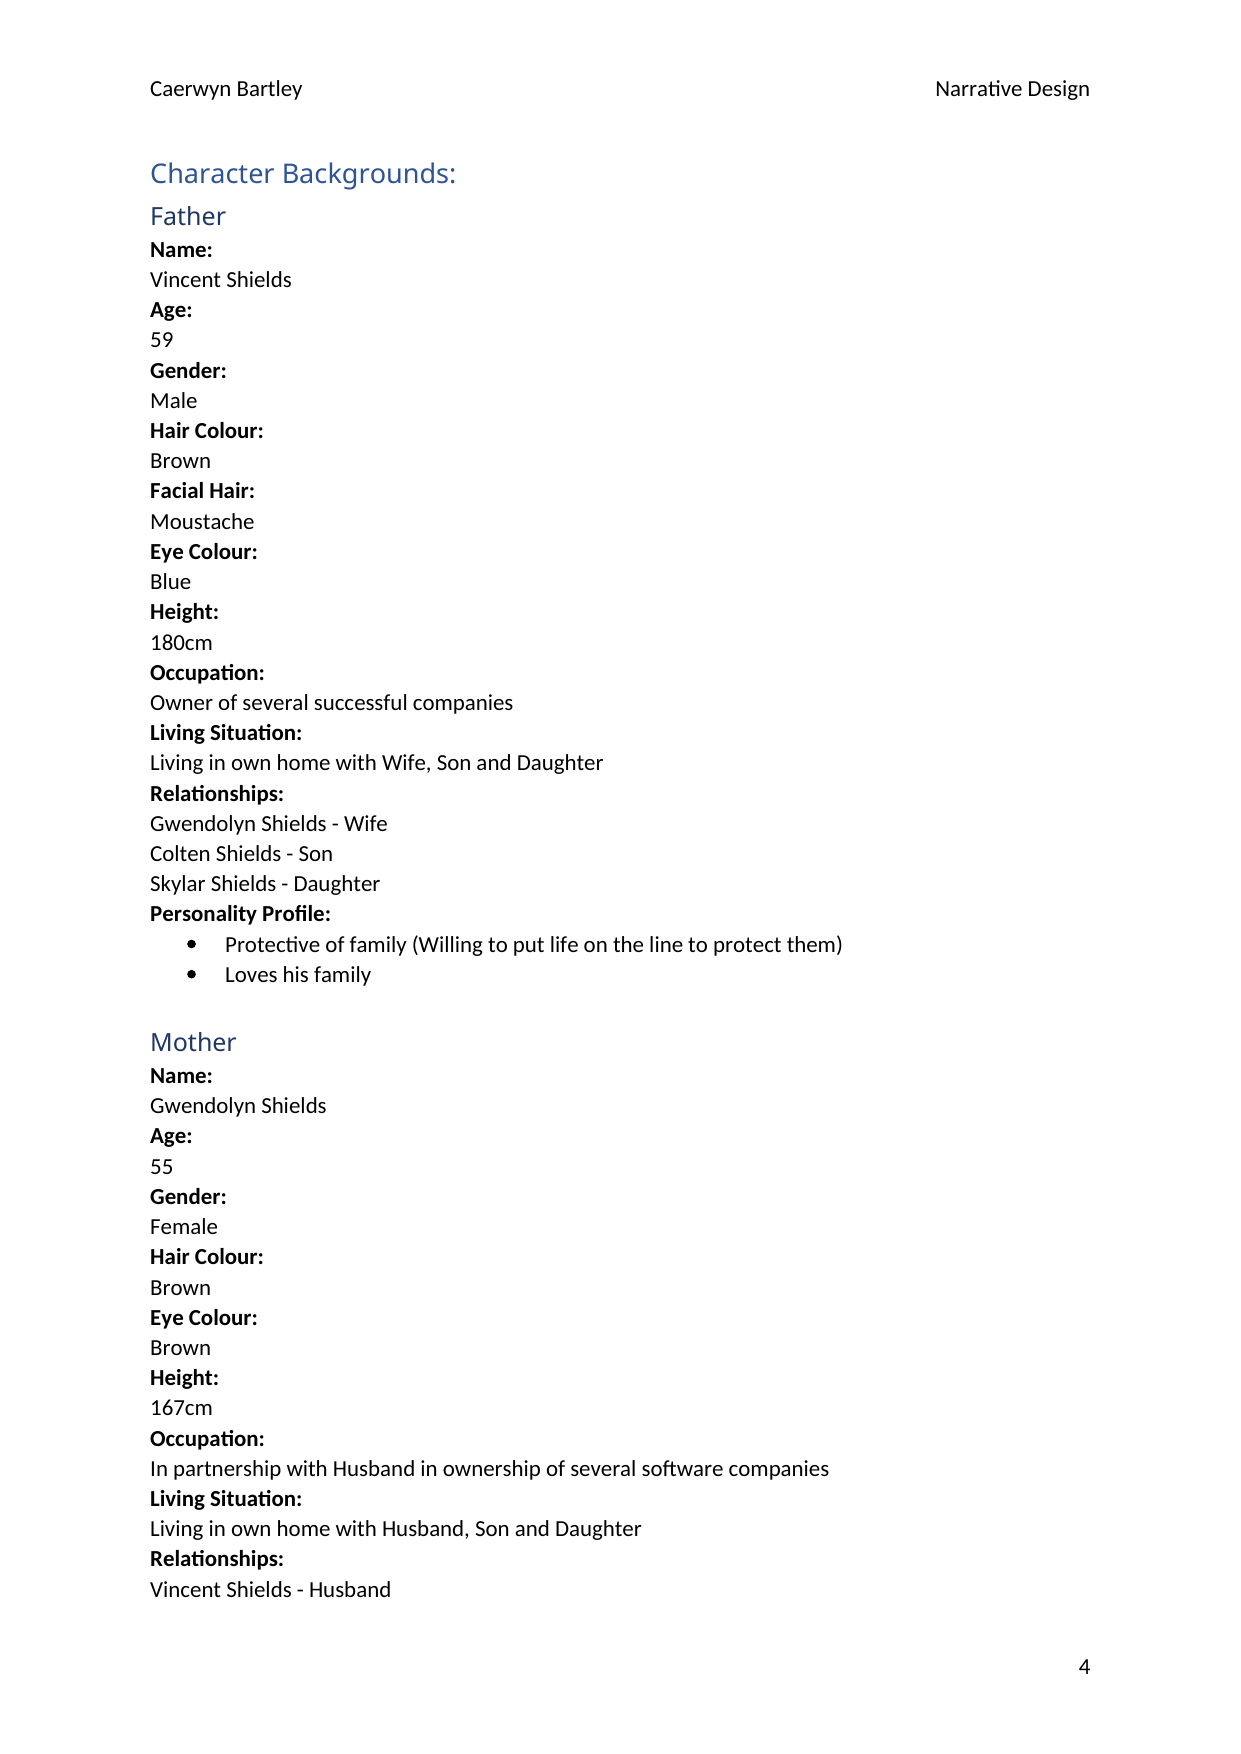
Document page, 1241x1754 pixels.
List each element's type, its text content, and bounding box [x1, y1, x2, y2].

text Eye Colour: [150, 537, 1090, 565]
text Moustache [150, 507, 1090, 535]
text Name: [150, 1061, 1090, 1089]
list Protective of family (Willing to put life on the line to protect them) [187, 930, 1090, 958]
text Name: [150, 235, 1090, 263]
text Gwendolyn Shields - Wife [150, 809, 1090, 837]
text Facial Hair: [150, 477, 1090, 504]
text Eye Colour: [150, 1303, 1090, 1331]
text Personality Profile: [150, 899, 1090, 927]
text Owner of several successful companies [150, 688, 1090, 716]
text Hair Colour: [150, 416, 1090, 444]
text Colten Shields - Son [150, 839, 1090, 867]
text Occupation: [150, 658, 1090, 686]
text Living in own home with Wife, Son and Daughter [150, 748, 1090, 776]
text Hair Colour: [150, 1242, 1090, 1271]
text Blue [150, 567, 1090, 595]
text Living in own home with Husband, Son and Daughter [150, 1514, 1090, 1542]
list Loves his family [187, 960, 1090, 1018]
text Relationships: [150, 1544, 1090, 1573]
text Skylar Shields - Daughter [150, 869, 1090, 897]
text Male [150, 386, 1090, 414]
text Height: [150, 1363, 1090, 1391]
text Vincent Shields - Husband [150, 1575, 1090, 1603]
text Vincent Shields [150, 265, 1090, 293]
text 55 [150, 1152, 1090, 1180]
text Occupation: [150, 1424, 1090, 1452]
text Relationships: [150, 779, 1090, 807]
text Living Situation: [150, 718, 1090, 746]
text Height: [150, 597, 1090, 625]
text Brown [150, 1333, 1090, 1361]
text Age: [150, 1122, 1090, 1150]
text Age: [150, 295, 1090, 323]
text 167cm [150, 1393, 1090, 1422]
text 180cm [150, 628, 1090, 656]
text Gender: [150, 1182, 1090, 1210]
text Gwendolyn Shields [150, 1091, 1090, 1119]
text Female [150, 1212, 1090, 1240]
subtitle Character Backgrounds: [150, 154, 1090, 191]
text Brown [150, 446, 1090, 474]
text In partnership with Husband in ownership of several software companies [150, 1454, 1090, 1482]
subtitle Father [150, 198, 1090, 232]
text Gender: [150, 356, 1090, 384]
subtitle Mother [150, 1024, 1090, 1058]
text Living Situation: [150, 1484, 1090, 1512]
text Brown [150, 1273, 1090, 1301]
text 59 [150, 326, 1090, 353]
